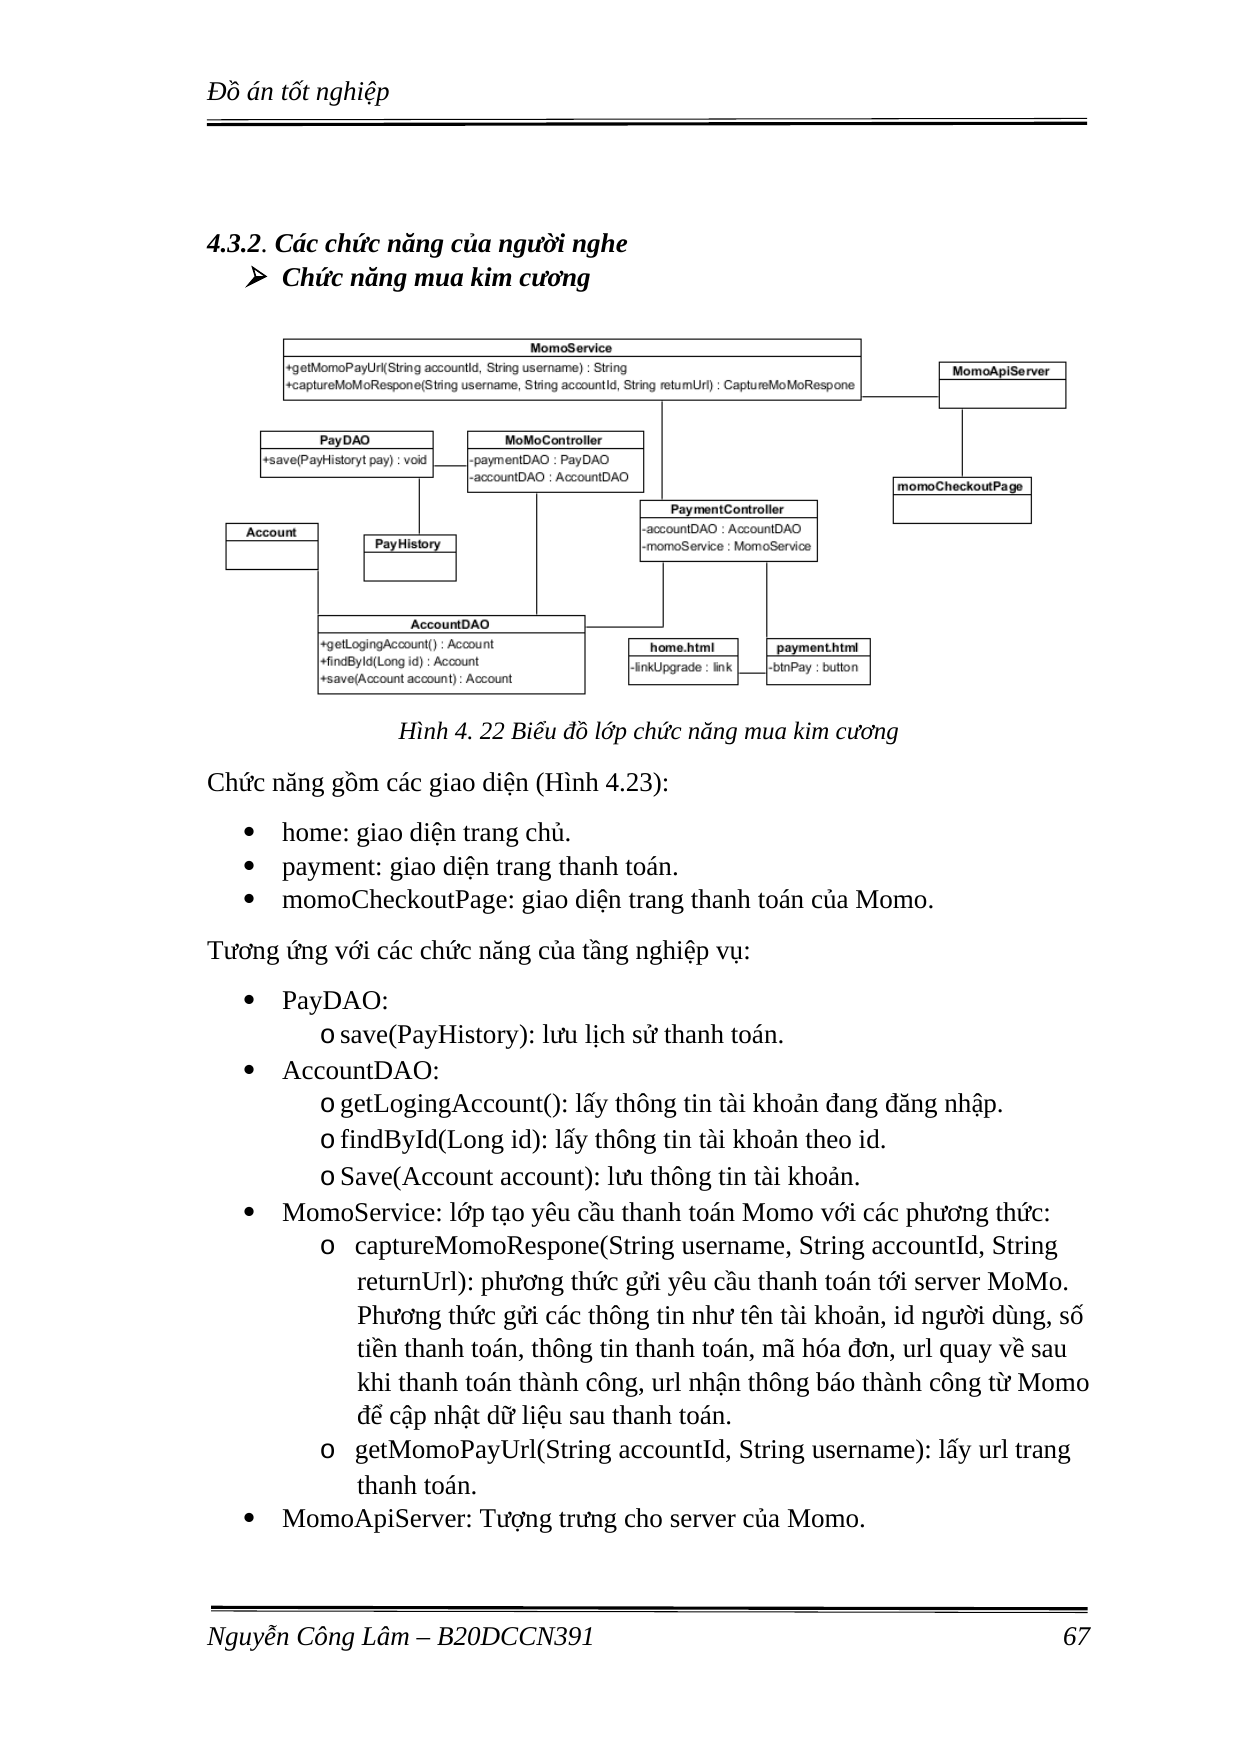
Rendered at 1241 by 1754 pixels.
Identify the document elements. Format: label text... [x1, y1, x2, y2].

list momoCheckoutPage: giao diện trang thanh toán của Momo. [244, 883, 1092, 915]
list MomoService: lớp tạo yêu cầu thanh toán Momo với các phương thức: [244, 1196, 1092, 1227]
list AccountDAO: [244, 1054, 1092, 1085]
list MomoApiServer: Tượng trưng cho server của Momo. [244, 1502, 1092, 1534]
list save(PayHistory): lưu lịch sử thanh toán. [319, 1018, 1092, 1051]
list Save(Account account): lưu thông tin tài khoản. [319, 1160, 1092, 1193]
list PayDAO: [244, 984, 1092, 1015]
list captureMomoRespone(String username, String accountId, String returnUrl): phương thức gửi yêu cầu thanh toán tới server MoMo. Phương thức gửi các thông tin như tên tài khoản, id người dùng, số tiền thanh toán, thông tin thanh toán, mã hóa đơn, url quay về sau khi thanh toán thành công, url nhận thông báo thành công từ Momo để cập nhật dữ liệu sau thanh toán. [319, 1229, 1092, 1431]
text Tương ứng với các chức năng của tầng nghiệp vụ: [207, 934, 1092, 965]
list payment: giao diện trang thanh toán. [244, 850, 1092, 881]
list getMomoPayUrl(String accountId, String username): lấy url trang thanh toán. [319, 1433, 1092, 1500]
picture [206, 311, 1093, 698]
list getLogingAccount(): lấy thông tin tài khoản đang đăng nhập. [319, 1088, 1092, 1121]
text Chức năng gồm các giao diện (Hình 4.23): [207, 766, 1092, 797]
list home: giao diện trang chủ. [244, 816, 1092, 847]
list Chức năng mua kim cương [244, 261, 1092, 292]
list findById(Long id): lấy thông tin tài khoản theo id. [319, 1124, 1092, 1157]
subtitle 4.3.2. Các chức năng của người nghe [207, 227, 1092, 258]
